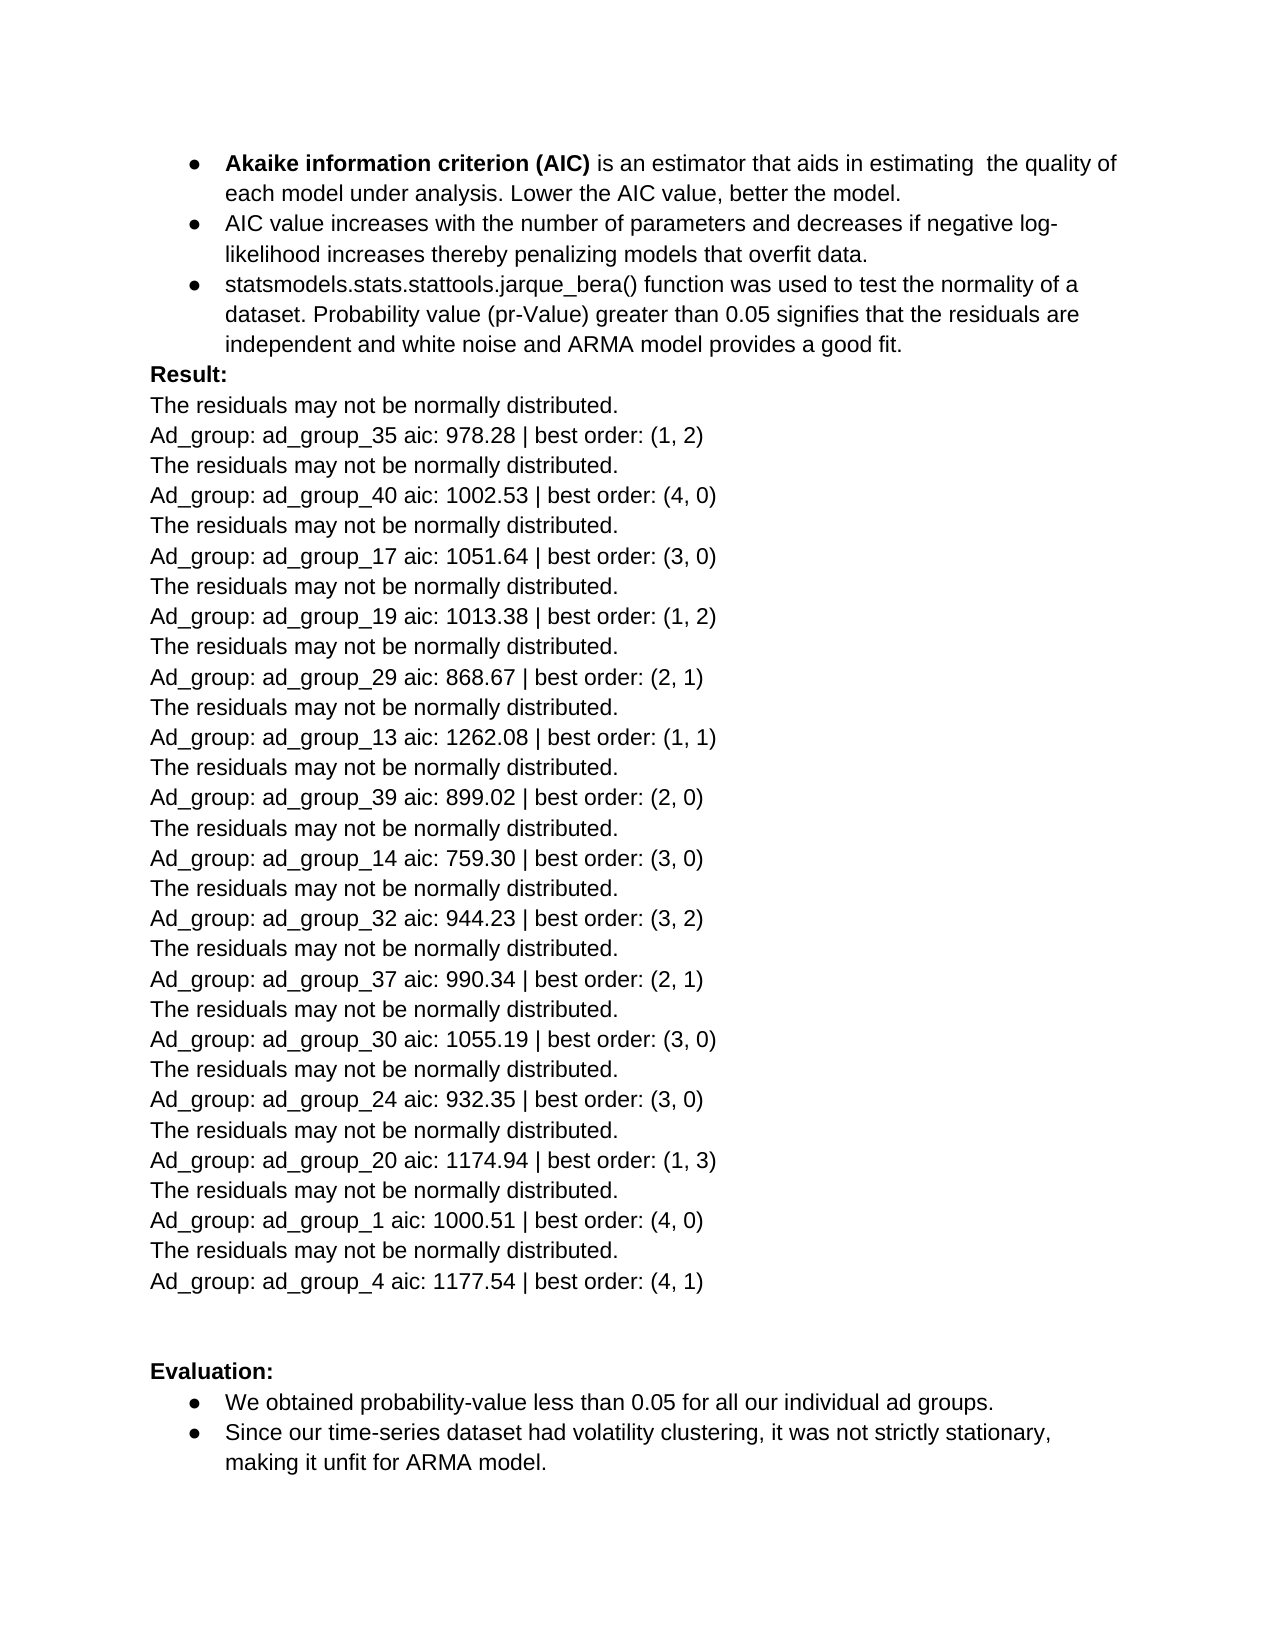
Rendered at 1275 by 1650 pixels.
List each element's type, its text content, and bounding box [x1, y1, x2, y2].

text Result: [150, 361, 1125, 388]
list We obtained probability-value less than 0.05 for all our individual ad groups. [187, 1388, 1125, 1415]
list Akaike information criterion (AIC) is an estimator that aids in estimating the quality of each model under analysis. Lower the AIC value, better the model. [187, 150, 1125, 207]
list statsmodels.stats.stattools.jarque_bera() function was used to test the normality of a dataset. Probability value (pr-Value) greater than 0.05 signifies that the residuals are independent and white noise and ARMA model provides a good fit. [187, 271, 1125, 358]
text The residuals may not be normally distributed. Ad_group: ad_group_35 aic: 978.28 | best order: (1, 2) The residuals may not be normally distributed. Ad_group: ad_group_40 aic: 1002.53 | best order: (4, 0) The residuals may not be normally distributed. Ad_group: ad_group_17 aic: 1051.64 | best order: (3, 0) The residuals may not be normally distributed. Ad_group: ad_group_19 aic: 1013.38 | best order: (1, 2) The residuals may not be normally distributed. Ad_group: ad_group_29 aic: 868.67 | best order: (2, 1) The residuals may not be normally distributed. Ad_group: ad_group_13 aic: 1262.08 | best order: (1, 1) The residuals may not be normally distributed. Ad_group: ad_group_39 aic: 899.02 | best order: (2, 0) The residuals may not be normally distributed. Ad_group: ad_group_14 aic: 759.30 | best order: (3, 0) The residuals may not be normally distributed. Ad_group: ad_group_32 aic: 944.23 | best order: (3, 2) The residuals may not be normally distributed. Ad_group: ad_group_37 aic: 990.34 | best order: (2, 1) The residuals may not be normally distributed. Ad_group: ad_group_30 aic: 1055.19 | best order: (3, 0) The residuals may not be normally distributed. Ad_group: ad_group_24 aic: 932.35 | best order: (3, 0) The residuals may not be normally distributed. Ad_group: ad_group_20 aic: 1174.94 | best order: (1, 3) The residuals may not be normally distributed. Ad_group: ad_group_1 aic: 1000.51 | best order: (4, 0) The residuals may not be normally distributed. Ad_group: ad_group_4 aic: 1177.54 | best order: (4, 1) [150, 392, 1125, 1294]
text Evaluation: [150, 1358, 1125, 1385]
list Since our time-series dataset had volatility clustering, it was not strictly stationary, making it unfit for ARMA model. [187, 1419, 1125, 1475]
list AIC value increases with the number of parameters and decreases if negative log-likelihood increases thereby penalizing models that overfit data. [187, 210, 1125, 267]
